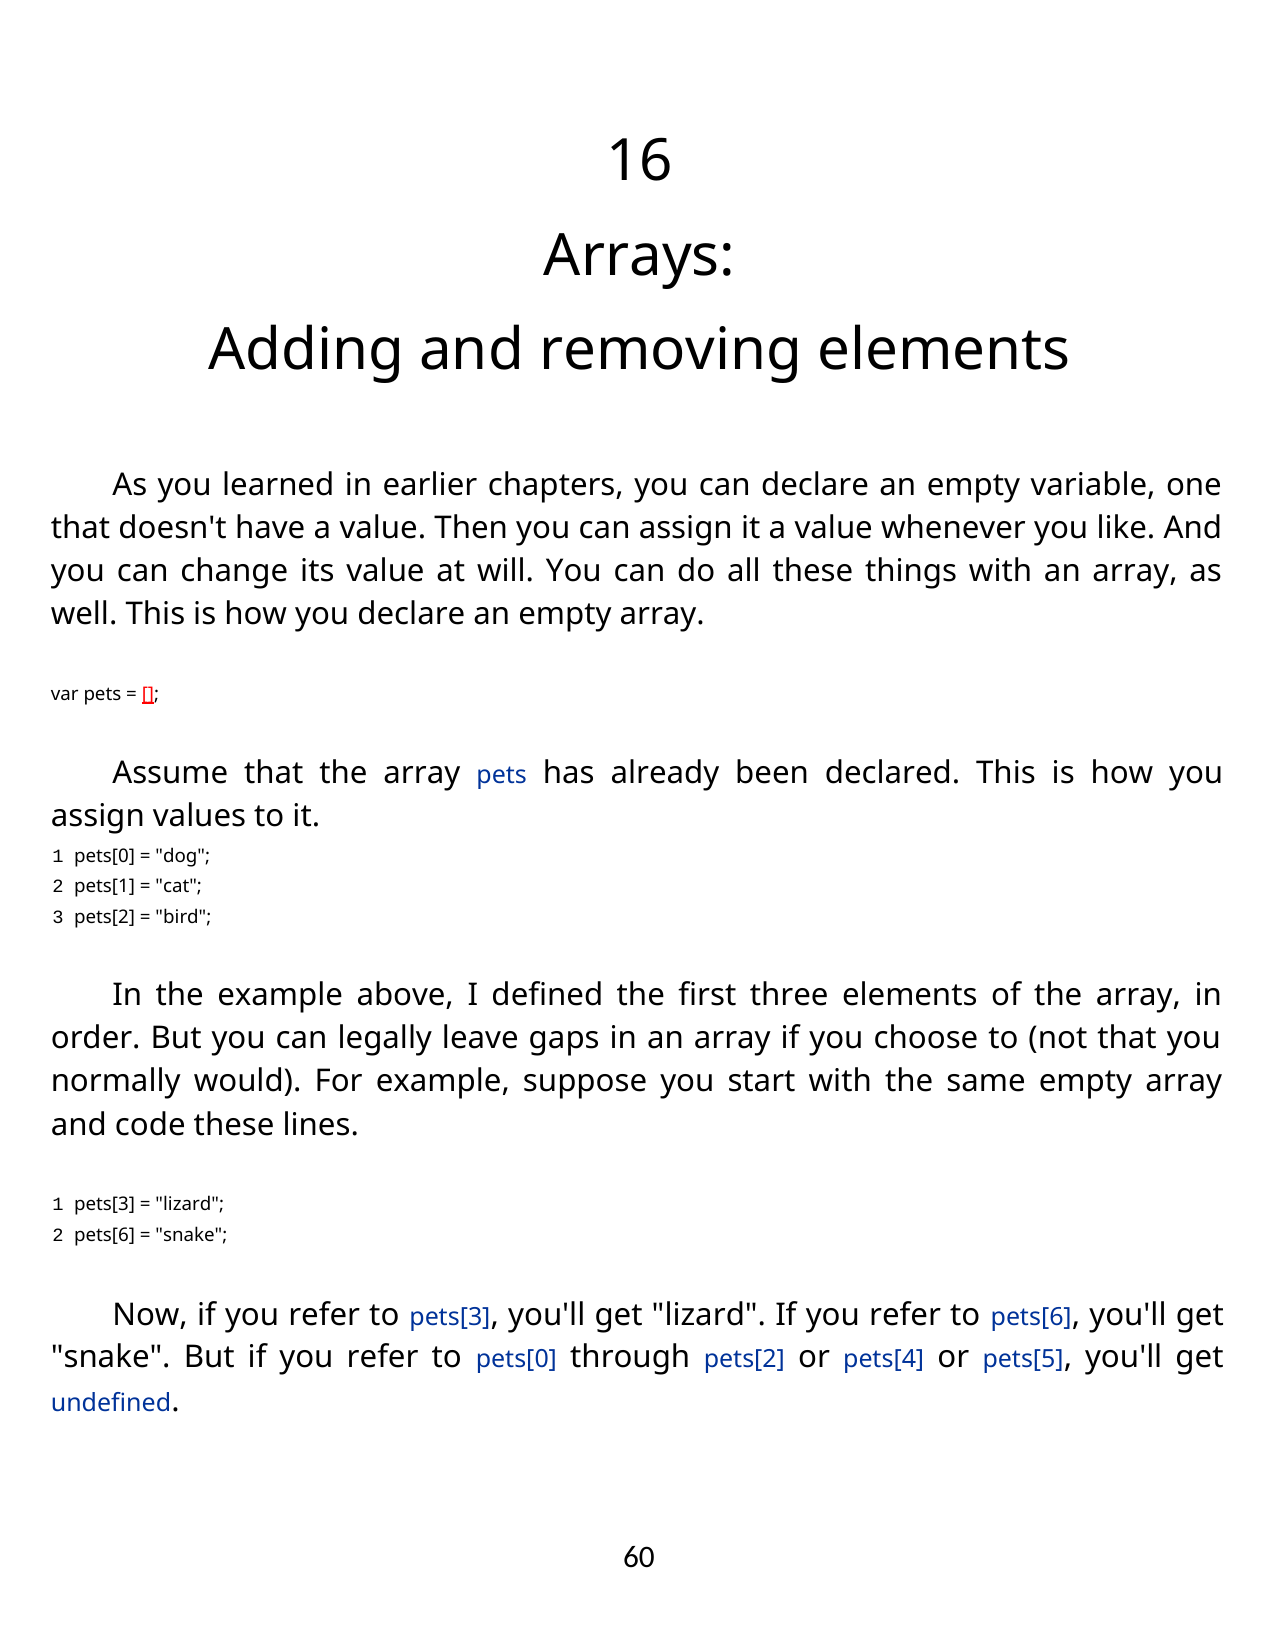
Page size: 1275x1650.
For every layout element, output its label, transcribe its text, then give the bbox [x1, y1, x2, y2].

list pets[1] = "cat"; [52, 873, 1226, 898]
text Now, if you refer to pets[3], you'll get "lizard". If you refer to pets[6], you'll get "snake". But if you refer to pets[0] through pets[2] or pets[4] or pets[5], you'll get undefined. [51, 1291, 1224, 1420]
list pets[0] = "dog"; [52, 842, 1226, 868]
text var pets = []; [51, 681, 1226, 706]
text As you learned in earlier chapters, you can declare an empty variable, one that doesn't have a value. Then you can assign it a value whenever you like. And you can change its value at will. You can do all these things with an array, as well. This is how you declare an empty array. [51, 462, 1224, 634]
list pets[3] = "lizard"; [52, 1191, 1226, 1216]
list pets[2] = "bird"; [52, 903, 1226, 929]
text Assume that the array pets has already been declared. This is how you assign values to it. [51, 750, 1224, 835]
text Adding and removing elements [52, 307, 1227, 386]
text 16 [52, 118, 1227, 198]
text Arrays: [52, 213, 1227, 292]
text In the example above, I defined the first three elements of the array, in order. But you can legally leave gaps in an array if you choose to (not that you normally would). For example, suppose you start with the same empty array and code these lines. [51, 972, 1224, 1144]
list pets[6] = "snake"; [52, 1221, 1226, 1247]
